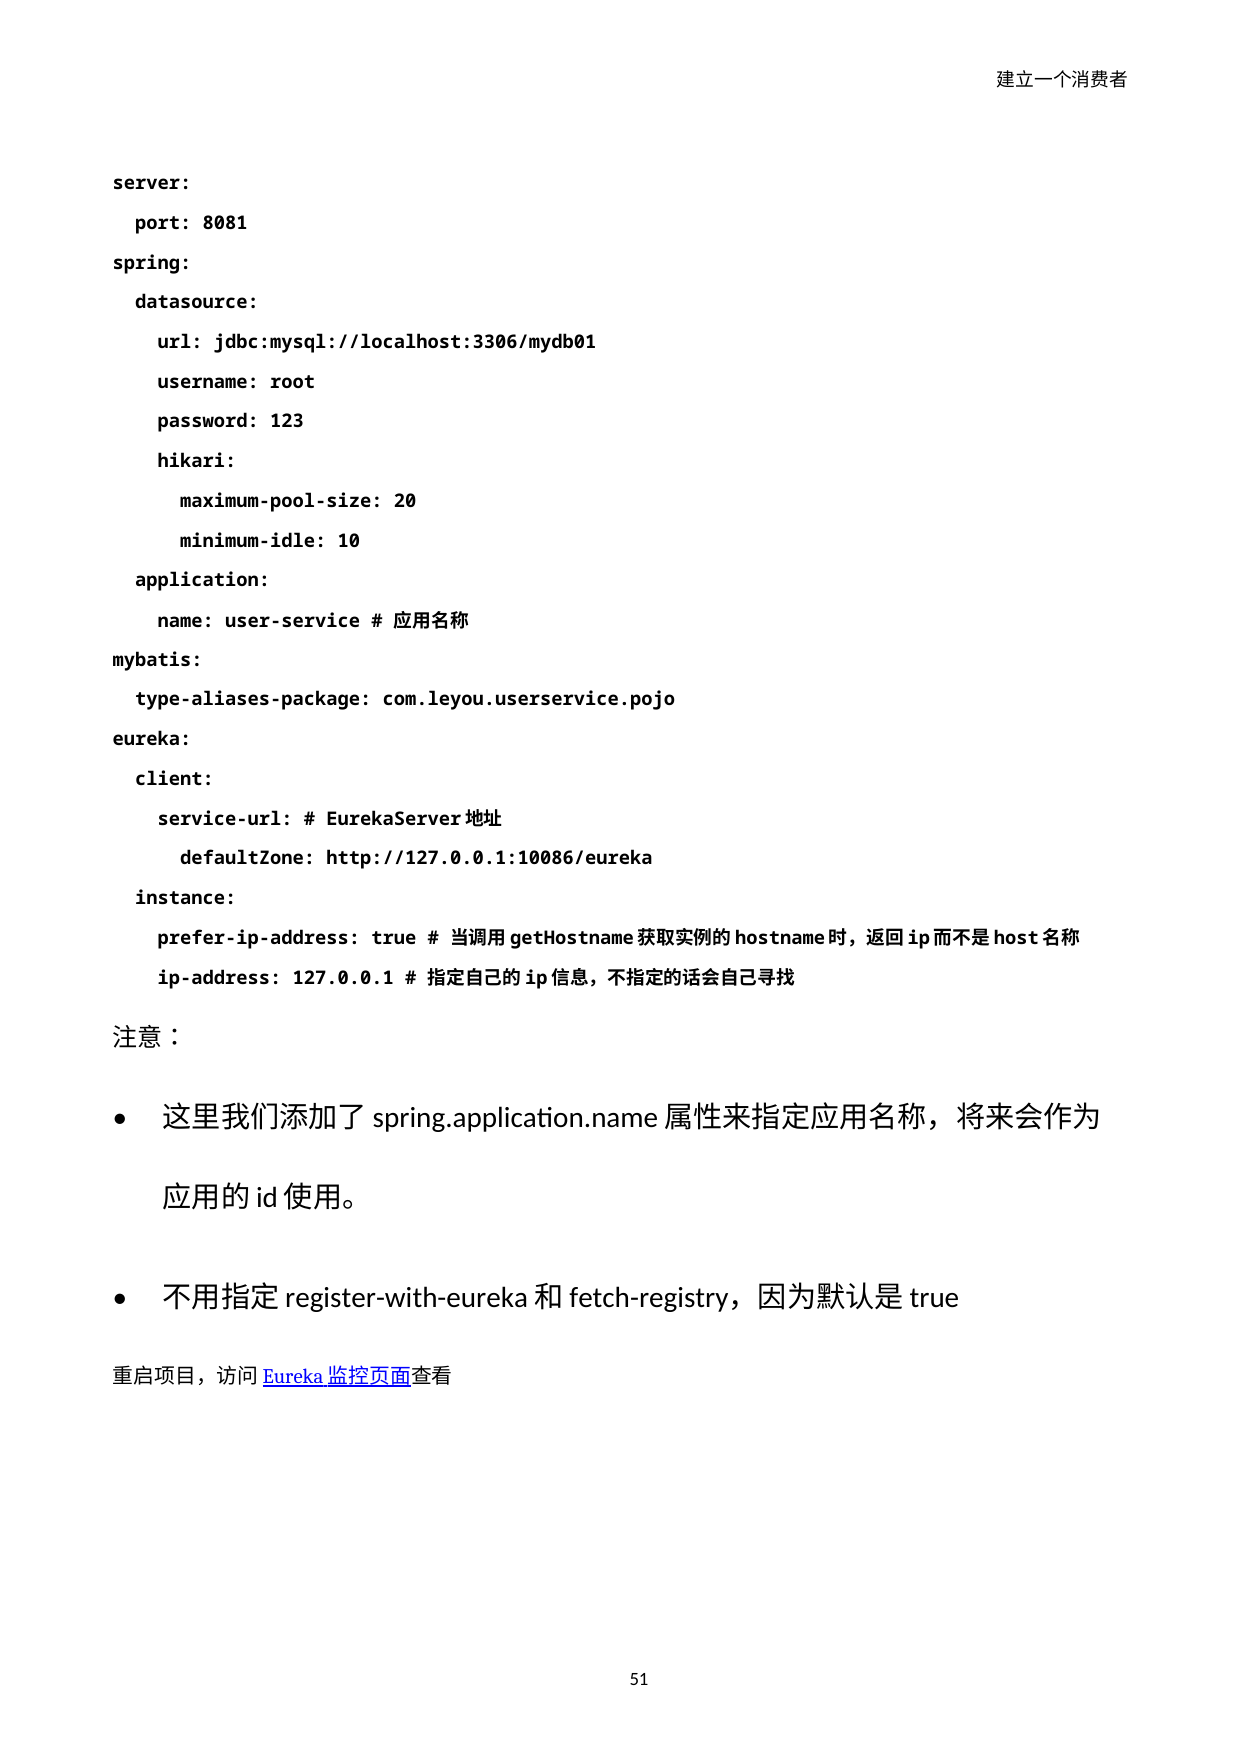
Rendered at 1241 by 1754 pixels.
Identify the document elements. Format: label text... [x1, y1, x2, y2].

text 注意： [112, 1017, 1128, 1057]
list 这里我们添加了spring.application.name属性来指定应用名称，将来会作为应用的id使用。 [112, 1075, 1128, 1234]
text server: port: 8081 spring: datasource: url: jdbc:mysql://localhost:3306/mydb01 username: root password: 123 hikari: maximum-pool-size: 20 minimum-idle: 10 application: name: user-service # 应用名称 mybatis: type-aliases-package: com.leyou.userservice.pojo eureka: client: service-url: # EurekaServer地址 defaultZone: http://127.0.0.1:10086/eureka instance: prefer-ip-address: true # 当调用getHostname获取实例的hostname时，返回ip而不是host名称 ip-address: 127.0.0.1 # 指定自己的ip信息，不指定的话会自己寻找 [112, 163, 1128, 996]
text 重启项目，访问Eureka监控页面查看 [112, 1355, 1128, 1395]
list 不用指定register-with-eureka和fetch-registry，因为默认是true [112, 1255, 1128, 1334]
